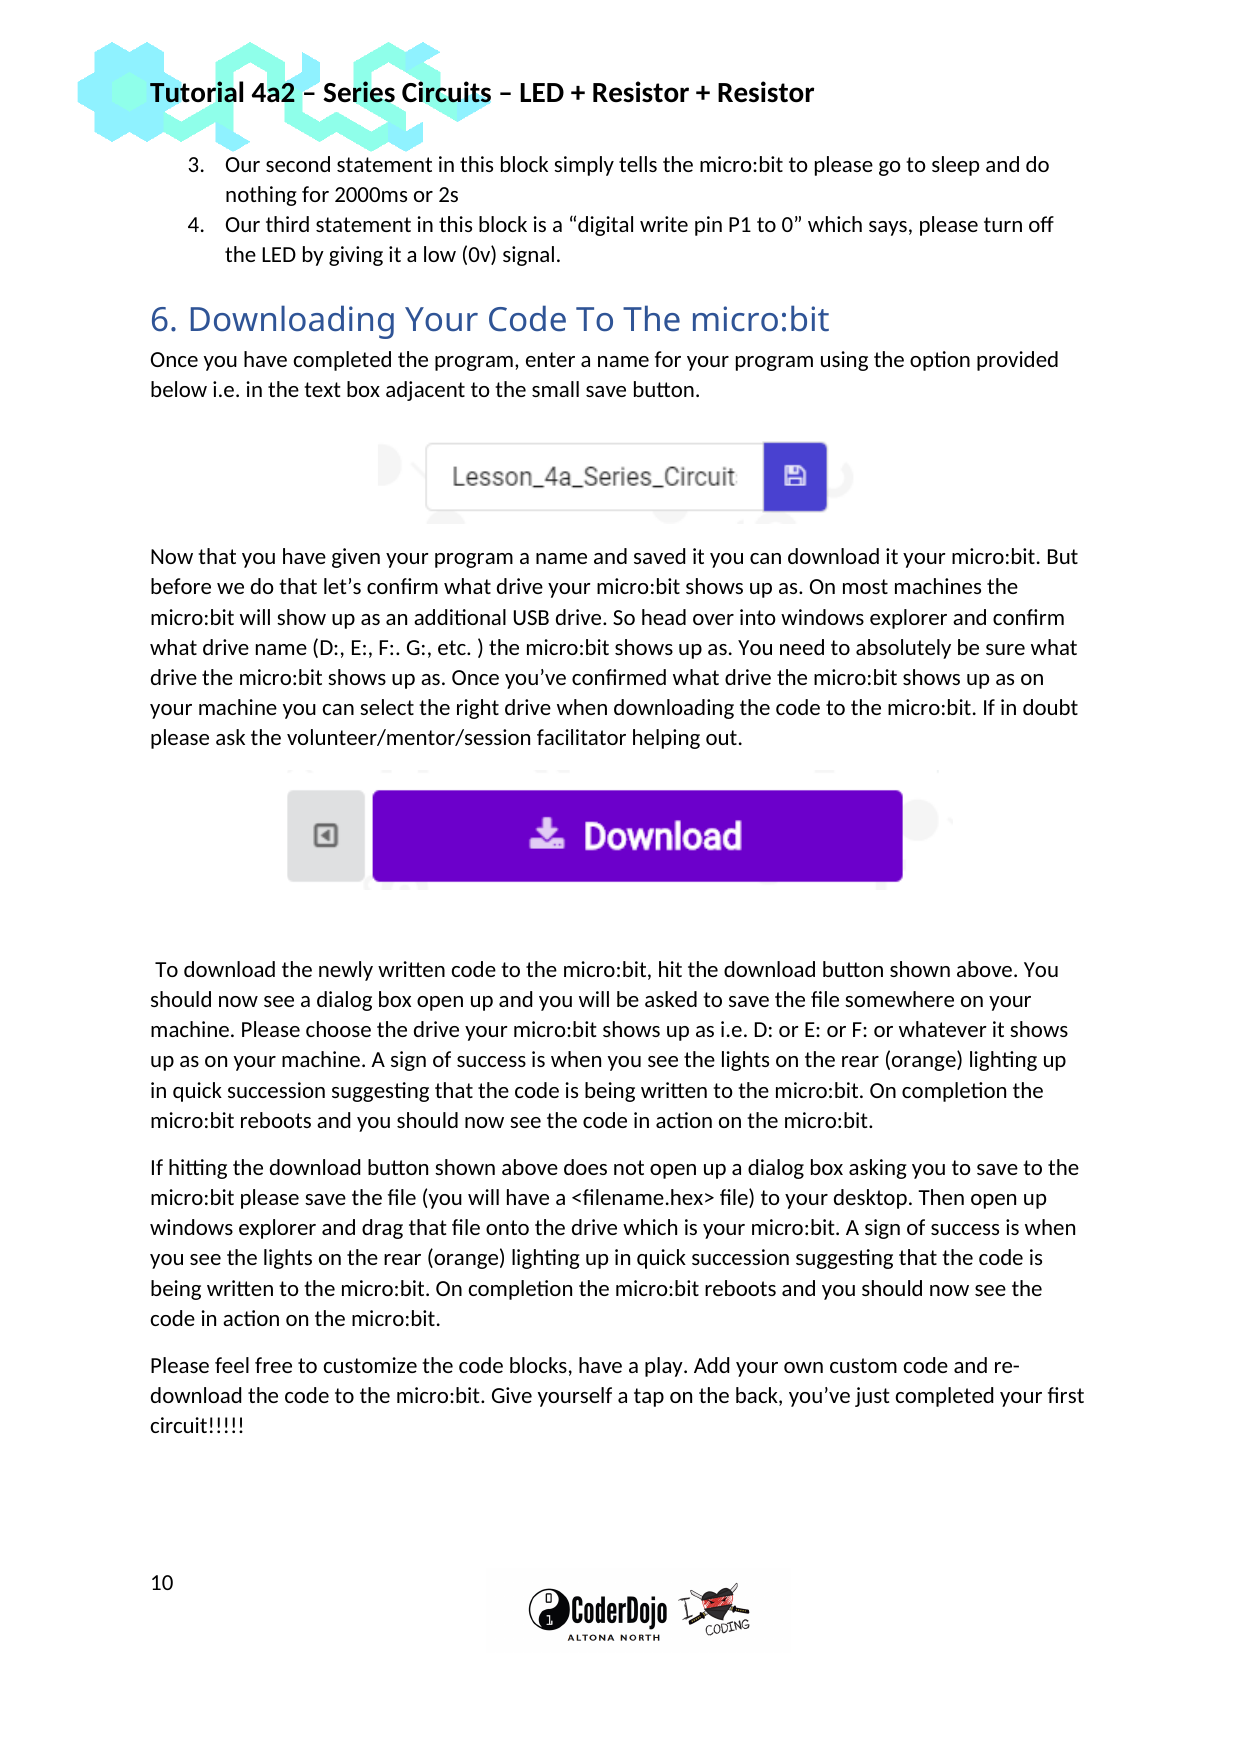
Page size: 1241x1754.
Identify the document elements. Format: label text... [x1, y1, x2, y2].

picture [486, 1568, 792, 1653]
text To download the newly written code to the micro:bit, hit the download button shown above. You should now see a dialog box open up and you will be asked to save the file somewhere on your machine. Please choose the drive your micro:bit shows up as i.e. D: or E: or F: or whatever it shows up as on your machine. A sign of success is when you see the lights on the rear (orange) lighting up in quick succession suggesting that the code is being written to the micro:bit. On completion the micro:bit reboots and you should now see the code in action on the micro:bit. [150, 955, 1090, 1134]
text Now that you have given your program a name and saved it you can download it your micro:bit. But before we do that let’s confirm what drive your micro:bit shows up as. On most machines the micro:bit will show up as an additional USB drive. So head over into windows explorer and confirm what drive name (D:, E:, F:. G:, etc. ) the micro:bit shows up as. You need to absolutely be sure what drive the micro:bit shows up as. Once you’ve confirmed what drive the micro:bit shows up as on your machine you can select the right drive when downloading the code to the micro:bit. If in doubt please ask the volunteer/mentor/session facilitator helping out. [150, 542, 1090, 752]
picture [287, 770, 953, 890]
text If hitting the download button shown above does not open up a dialog box asking you to save to the micro:bit please save the file (you will have a <filename.hex> file) to your desktop. Then open up windows explorer and drag that file onto the drive which is your micro:bit. A sign of success is when you see the lights on the rear (orange) lighting up in quick succession suggesting that the code is being written to the micro:bit. On completion the micro:bit reboots and you should now see the code in action on the micro:bit. [150, 1153, 1090, 1332]
picture [77, 42, 492, 152]
text Please feel free to customize the code blocks, have a play. Add your own custom code and re-download the code to the micro:bit. Give yourself a tap on the back, you’ve just completed your first circuit!!!!! [150, 1351, 1090, 1439]
list Our second statement in this block simply tells the micro:bit to please go to sleep and do nothing for 2000ms or 2s [187, 150, 1090, 208]
picture [377, 421, 863, 524]
subtitle Downloading Your Code To The micro:bit [150, 296, 1090, 341]
text Once you have completed the program, enter a name for your program using the option provided below i.e. in the text box adjacent to the small save button. [150, 345, 1090, 403]
list Our third statement in this block is a “digital write pin P1 to 0” which says, please turn off the LED by giving it a low (0v) signal. [187, 210, 1090, 269]
